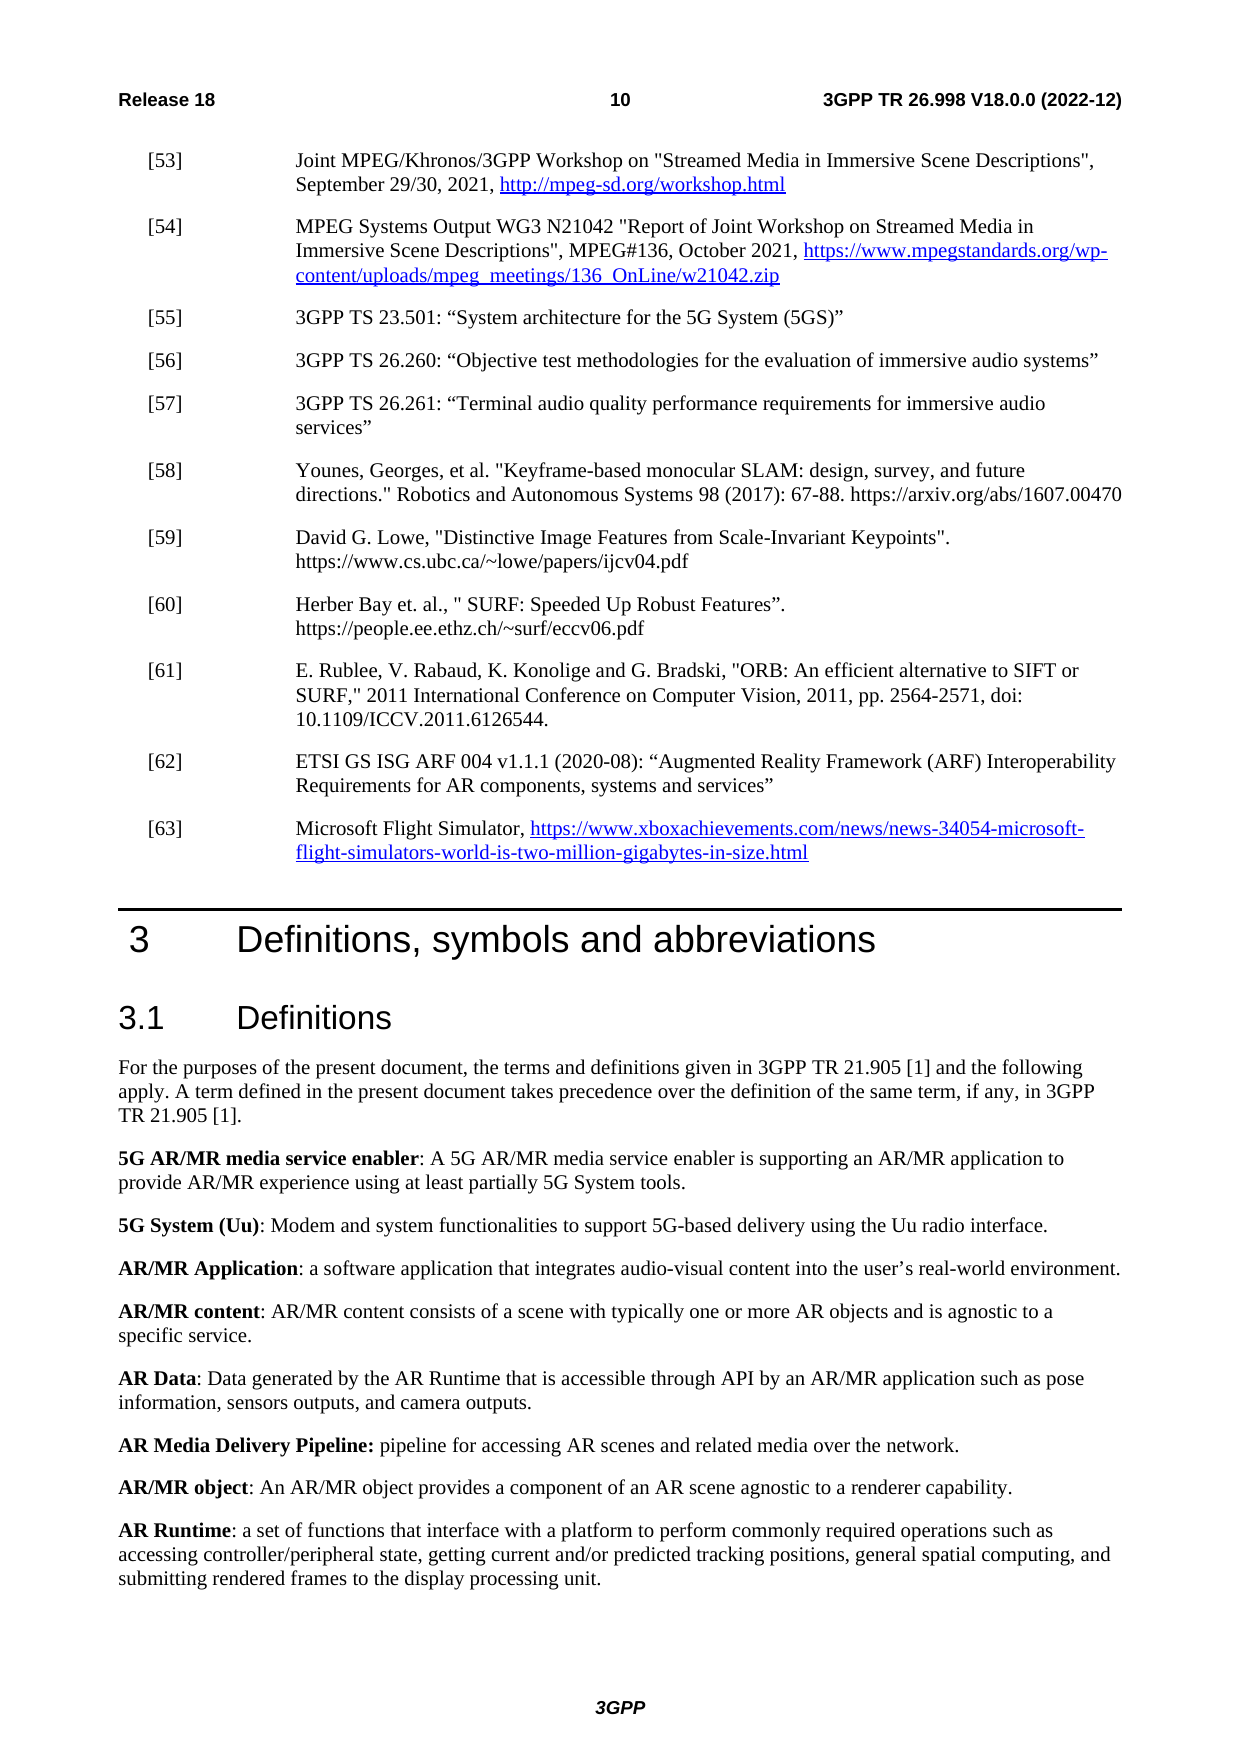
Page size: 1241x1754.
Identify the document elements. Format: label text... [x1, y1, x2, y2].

text AR/MR object: An AR/MR object provides a component of an AR scene agnostic to a renderer capability. [118, 1475, 1122, 1499]
text [59] David G. Lowe, "Distinctive Image Features from Scale-Invariant Keypoints". https://www.cs.ubc.ca/~lowe/papers/ijcv04.pdf [148, 525, 1122, 573]
text [62] ETSI GS ISG ARF 004 v1.1.1 (2020-08): “Augmented Reality Framework (ARF) Interoperability Requirements for AR components, systems and services” [148, 749, 1122, 797]
text AR/MR Application: a software application that integrates audio-visual content into the user’s real-world environment. [118, 1256, 1122, 1280]
subtitle 3 Definitions, symbols and abbreviations [118, 911, 1122, 961]
text AR Runtime: a set of functions that interface with a platform to perform commonly required operations such as accessing controller/peripheral state, getting current and/or predicted tracking positions, general spatial computing, and submitting rendered frames to the display processing unit. [118, 1518, 1122, 1590]
text [63] Microsoft Flight Simulator, https://www.xboxachievements.com/news/news-34054-microsoft-flight-simulators-world-is-two-million-gigabytes-in-size.html [148, 816, 1122, 864]
text AR Data: Data generated by the AR Runtime that is accessible through API by an AR/MR application such as pose information, sensors outputs, and camera outputs. [118, 1366, 1122, 1414]
text 5G System (Uu): Modem and system functionalities to support 5G-based delivery using the Uu radio interface. [118, 1213, 1122, 1237]
text [57] 3GPP TS 26.261: “Terminal audio quality performance requirements for immersive audio services” [148, 391, 1122, 439]
text 5G AR/MR media service enabler: A 5G AR/MR media service enabler is supporting an AR/MR application to provide AR/MR experience using at least partially 5G System tools. [118, 1146, 1122, 1194]
text [61] E. Rublee, V. Rabaud, K. Konolige and G. Bradski, "ORB: An efficient alternative to SIFT or SURF," 2011 International Conference on Computer Vision, 2011, pp. 2564-2571, doi: 10.1109/ICCV.2011.6126544. [148, 658, 1122, 731]
text [60] Herber Bay et. al., " SURF: Speeded Up Robust Features”. https://people.ee.ethz.ch/~surf/eccv06.pdf [148, 592, 1122, 640]
text AR Media Delivery Pipeline: pipeline for accessing AR scenes and related media over the network. [118, 1432, 1122, 1457]
text [55] 3GPP TS 23.501: “System architecture for the 5G System (5GS)” [148, 305, 1122, 329]
text AR/MR content: AR/MR content consists of a scene with typically one or more AR objects and is agnostic to a specific service. [118, 1299, 1122, 1347]
text [56] 3GPP TS 26.260: “Objective test methodologies for the evaluation of immersive audio systems” [148, 348, 1122, 372]
text [54] MPEG Systems Output WG3 N21042 "Report of Joint Workshop on Streamed Media in Immersive Scene Descriptions", MPEG#136, October 2021, https://www.mpegstandards.org/wp-content/uploads/mpeg_meetings/136_OnLine/w21042.zip [148, 214, 1122, 287]
text For the purposes of the present document, the terms and definitions given in 3GPP TR 21.905 [1] and the following apply. A term defined in the present document takes precedence over the definition of the same term, if any, in 3GPP TR 21.905 [1]. [118, 1055, 1122, 1127]
subtitle 3.1 Definitions [118, 998, 1122, 1037]
text [53] Joint MPEG/Khronos/3GPP Workshop on "Streamed Media in Immersive Scene Descriptions", September 29/30, 2021, http://mpeg-sd.org/workshop.html [148, 147, 1122, 196]
text [58] Younes, Georges, et al. "Keyframe-based monocular SLAM: design, survey, and future directions." Robotics and Autonomous Systems 98 (2017): 67-88. https://arxiv.org/abs/1607.00470 [148, 458, 1122, 506]
